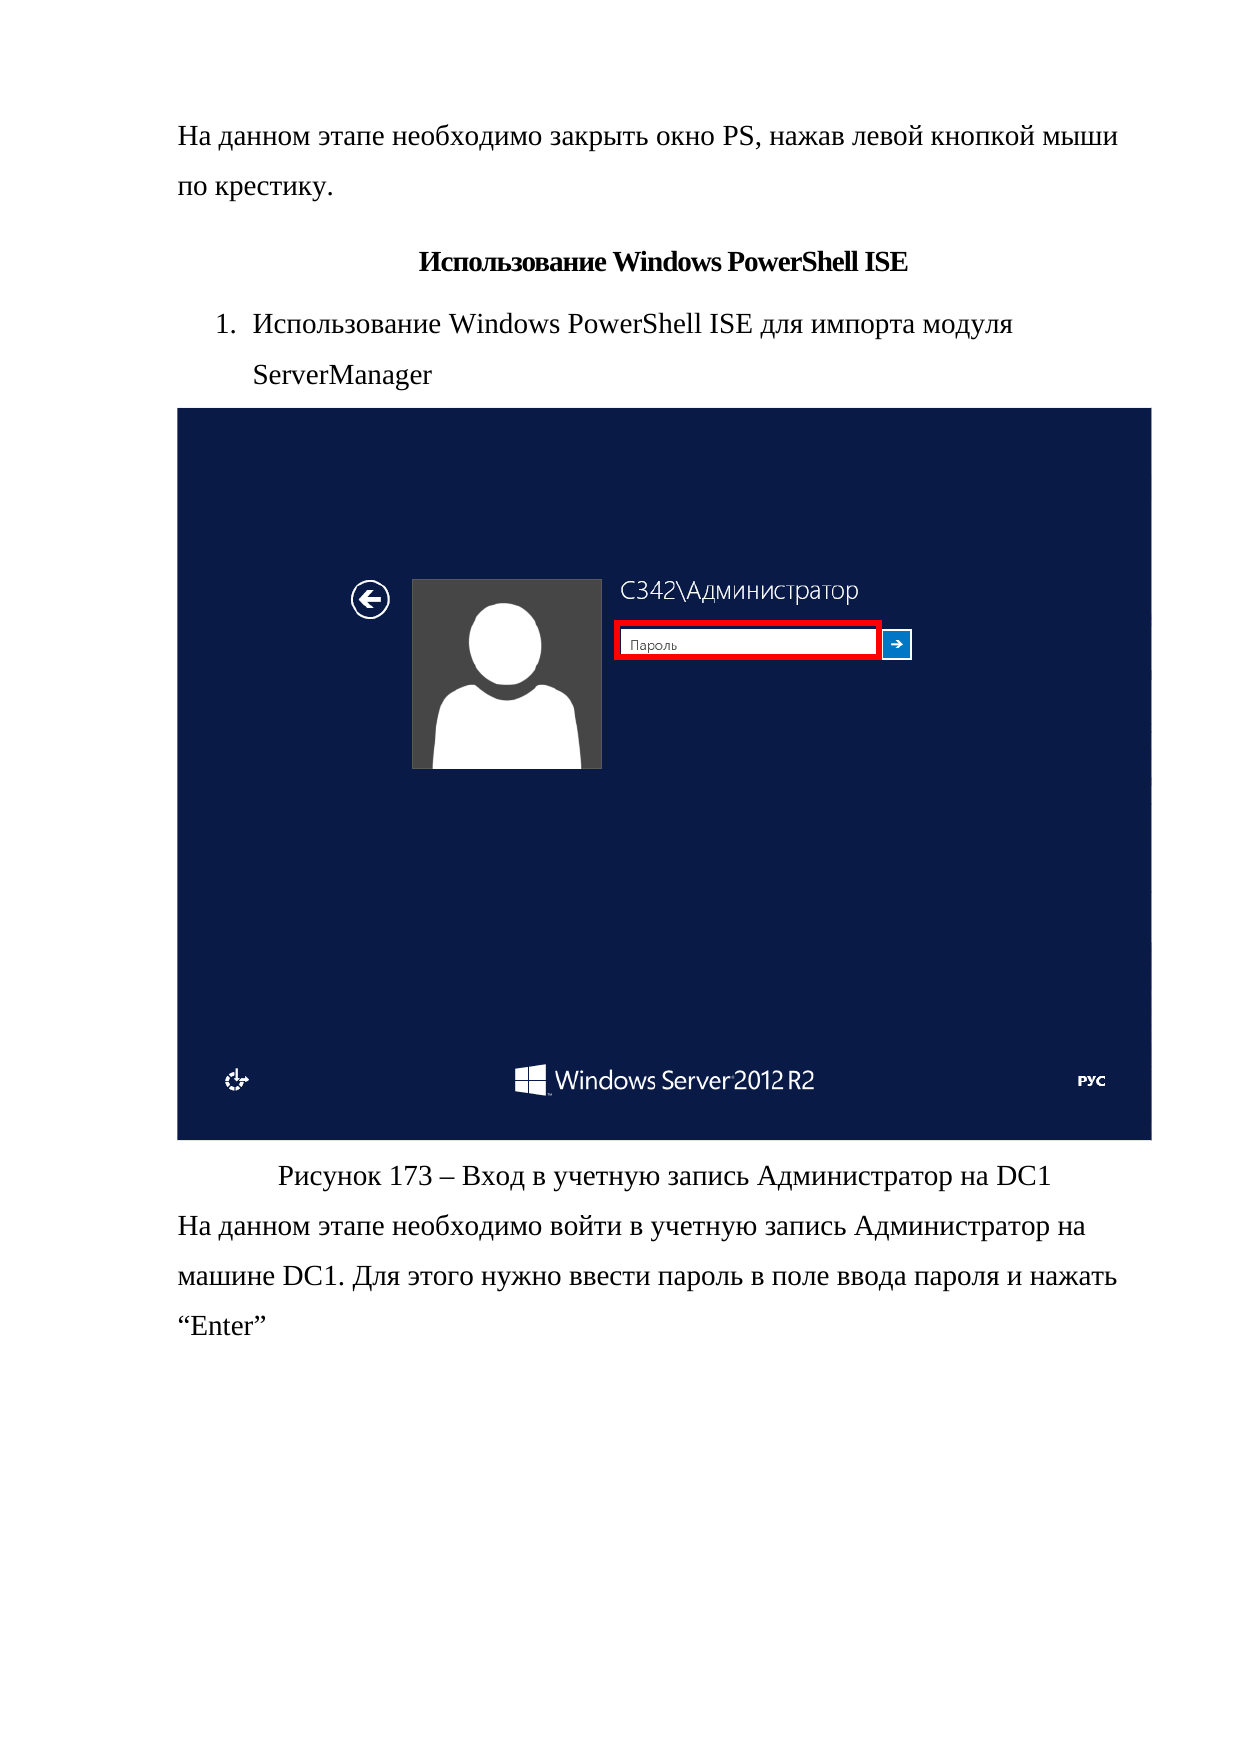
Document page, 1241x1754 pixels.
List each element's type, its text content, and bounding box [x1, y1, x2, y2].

subtitle Использование Windows PowerShell ISE [177, 244, 1152, 277]
text На данном этапе необходимо закрыть окно PS, нажав левой кнопкой мыши по крестику. [177, 118, 1152, 202]
subtitle Использование Windows PowerShell ISE для импорта модуля ServerManager [215, 307, 1152, 390]
text Рисунок 173 – Вход в учетную запись Администратор на DC1 [177, 1158, 1152, 1191]
text На данном этапе необходимо войти в учетную запись Администратор на машине DC1. Для этого нужно ввести пароль в поле ввода пароля и нажать “Enter” [177, 1208, 1152, 1342]
picture [177, 407, 1152, 1141]
